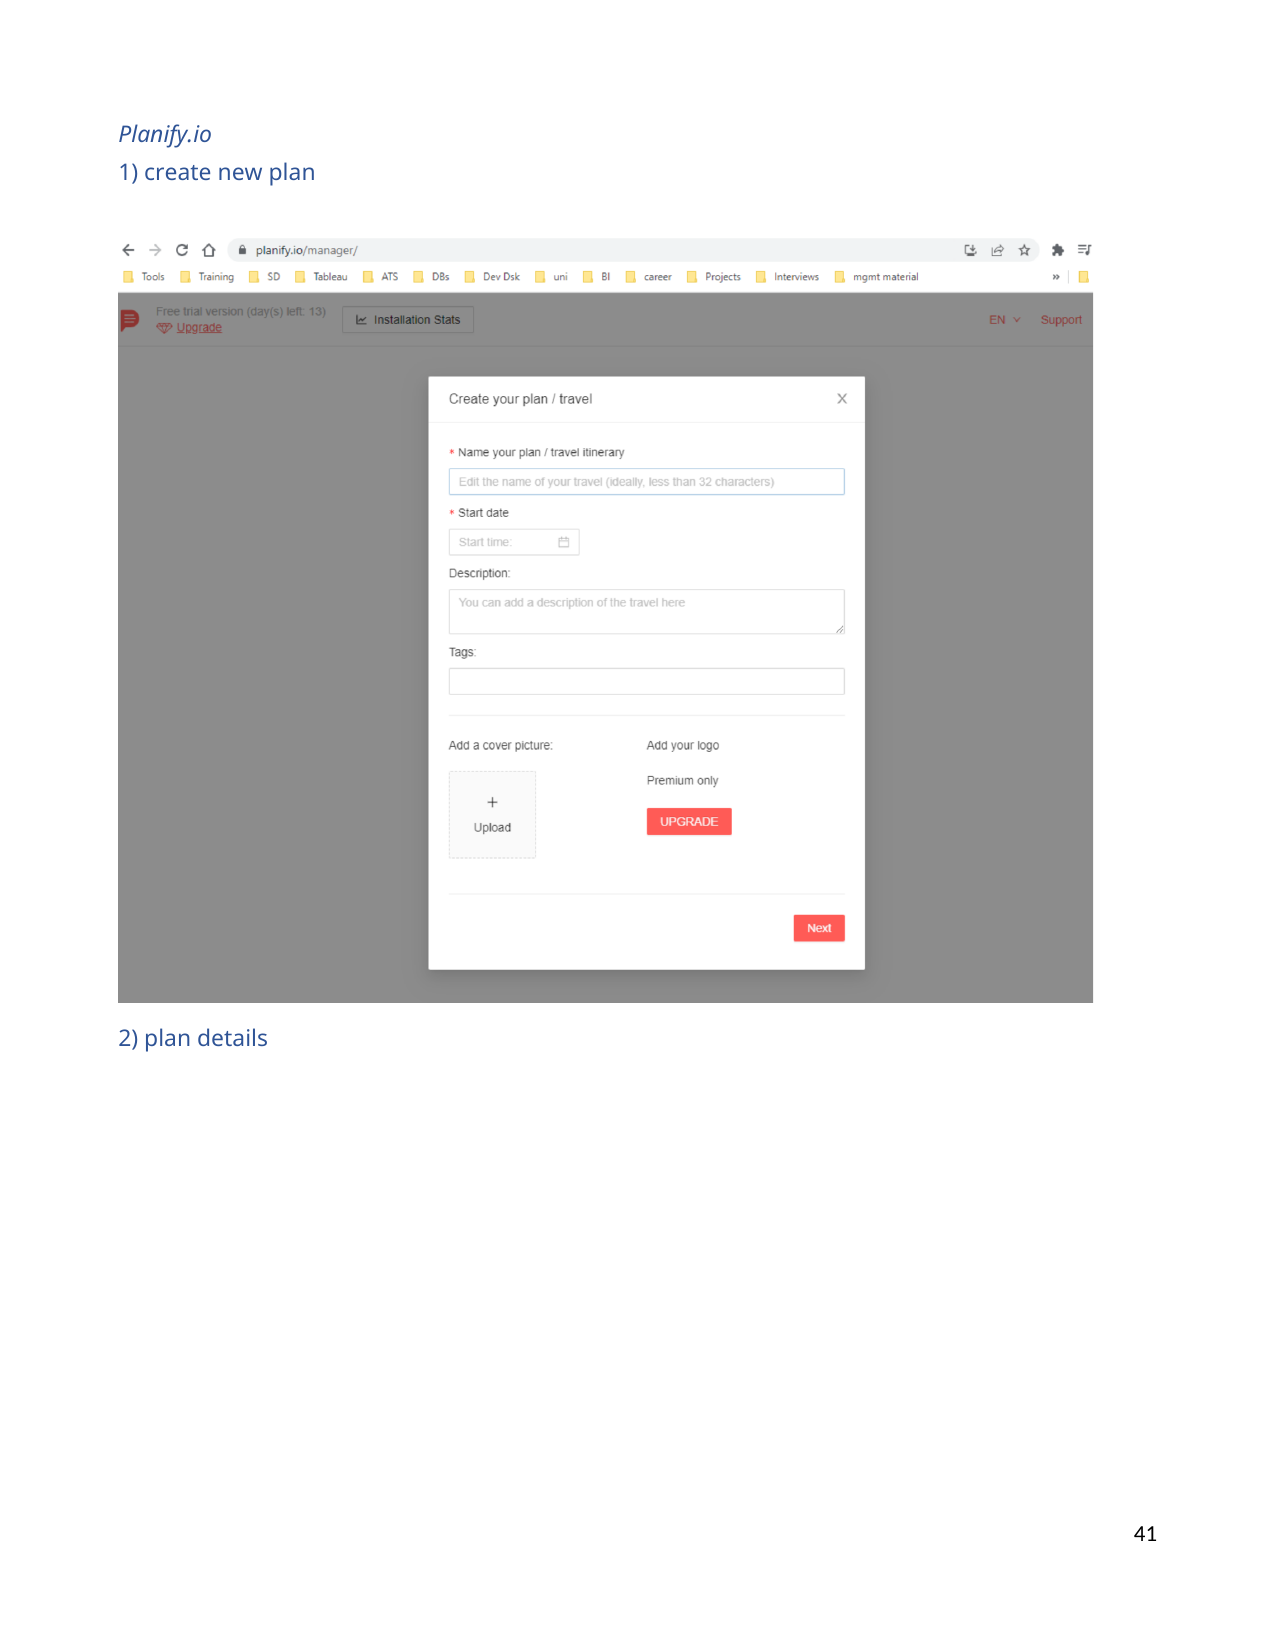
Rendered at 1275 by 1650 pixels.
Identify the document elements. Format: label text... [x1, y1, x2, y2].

subtitle 1) create new plan [118, 156, 1157, 187]
subtitle 2) plan details [118, 1022, 1157, 1053]
picture [118, 236, 1094, 1003]
subtitle Planify.io [118, 118, 1157, 149]
